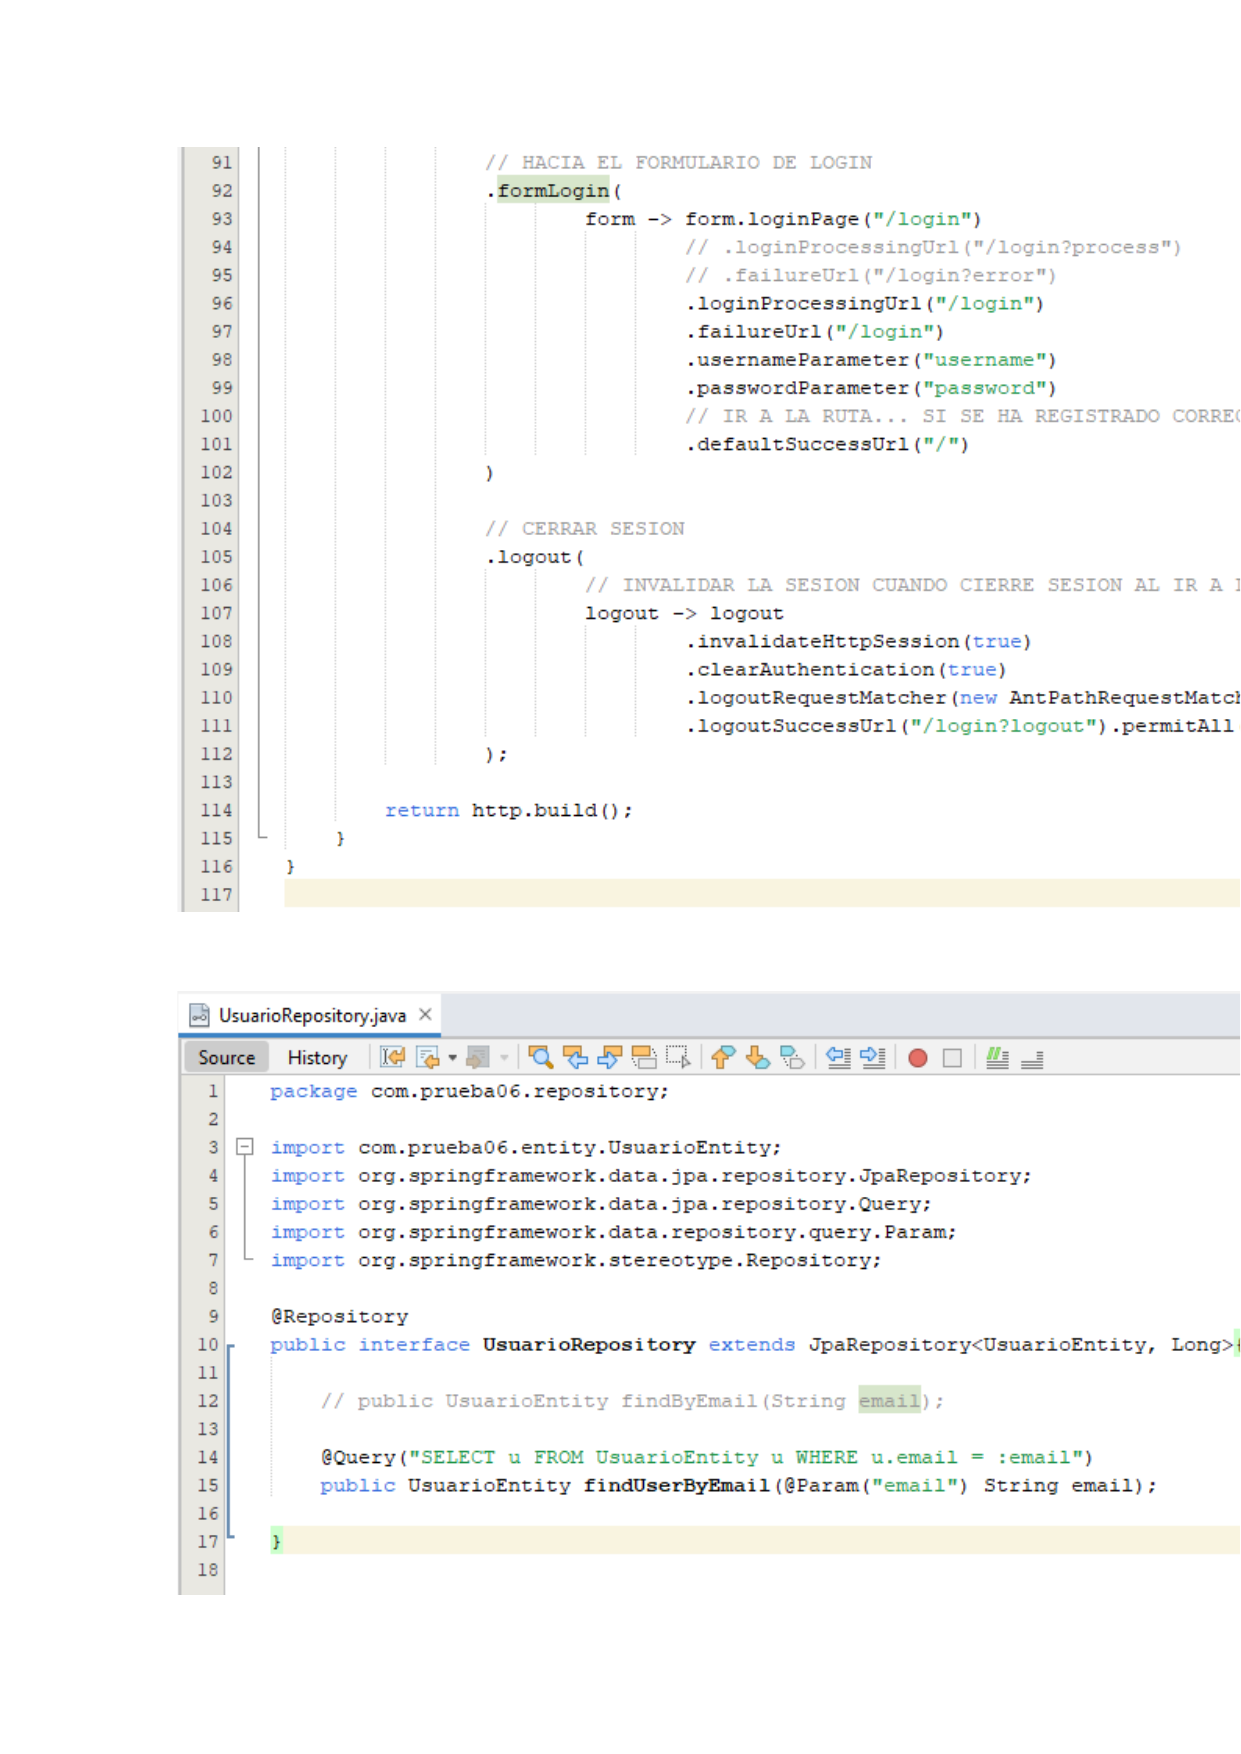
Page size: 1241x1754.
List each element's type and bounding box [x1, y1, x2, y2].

picture [177, 991, 1241, 1595]
picture [177, 147, 1241, 912]
